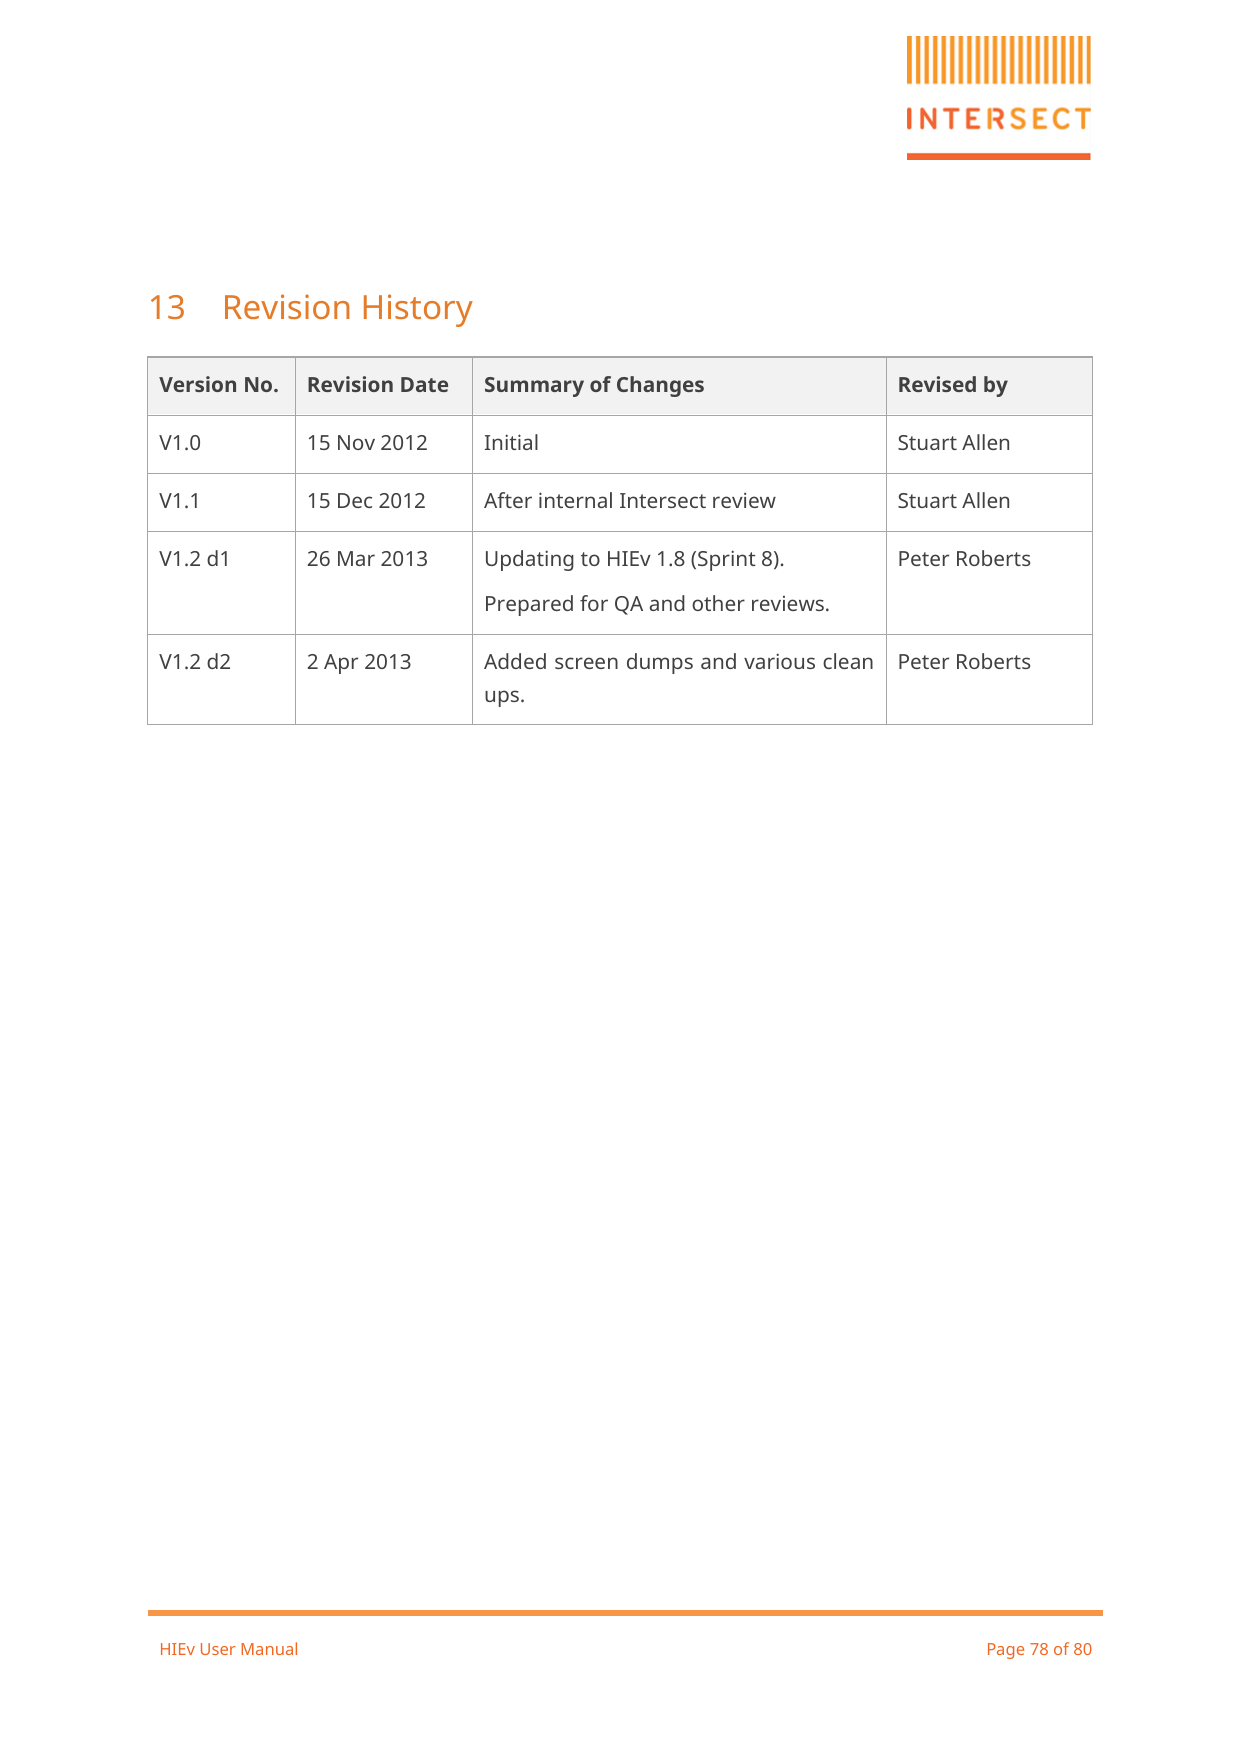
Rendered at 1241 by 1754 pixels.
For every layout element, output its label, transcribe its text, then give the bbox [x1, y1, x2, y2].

table_cell V1.2 d1 [148, 532, 295, 634]
picture [905, 34, 1093, 162]
table_cell V1.1 [148, 474, 295, 531]
table_header Revised by [887, 358, 1092, 414]
table_cell Added screen dumps and various clean ups. [473, 635, 886, 724]
table_cell Initial [473, 416, 886, 472]
table_header Summary of Changes [473, 358, 886, 414]
table_cell Peter Roberts [887, 635, 1092, 724]
table_cell Peter Roberts [887, 532, 1092, 634]
table_cell Stuart Allen [887, 474, 1092, 531]
table_cell Updating to HIEv 1.8 (Sprint 8). Prepared for QA and other reviews. [473, 532, 886, 634]
table_cell 15 Nov 2012 [296, 416, 472, 472]
table_cell 26 Mar 2013 [296, 532, 472, 634]
subtitle Revision History [148, 283, 1092, 329]
table_cell V1.0 [148, 416, 295, 472]
table_cell After internal Intersect review [473, 474, 886, 531]
table_header Version No. [148, 358, 295, 414]
table_header Revision Date [296, 358, 472, 414]
table_cell 2 Apr 2013 [296, 635, 472, 724]
table_cell V1.2 d2 [148, 635, 295, 724]
table_cell 15 Dec 2012 [296, 474, 472, 531]
table_cell Stuart Allen [887, 416, 1092, 472]
